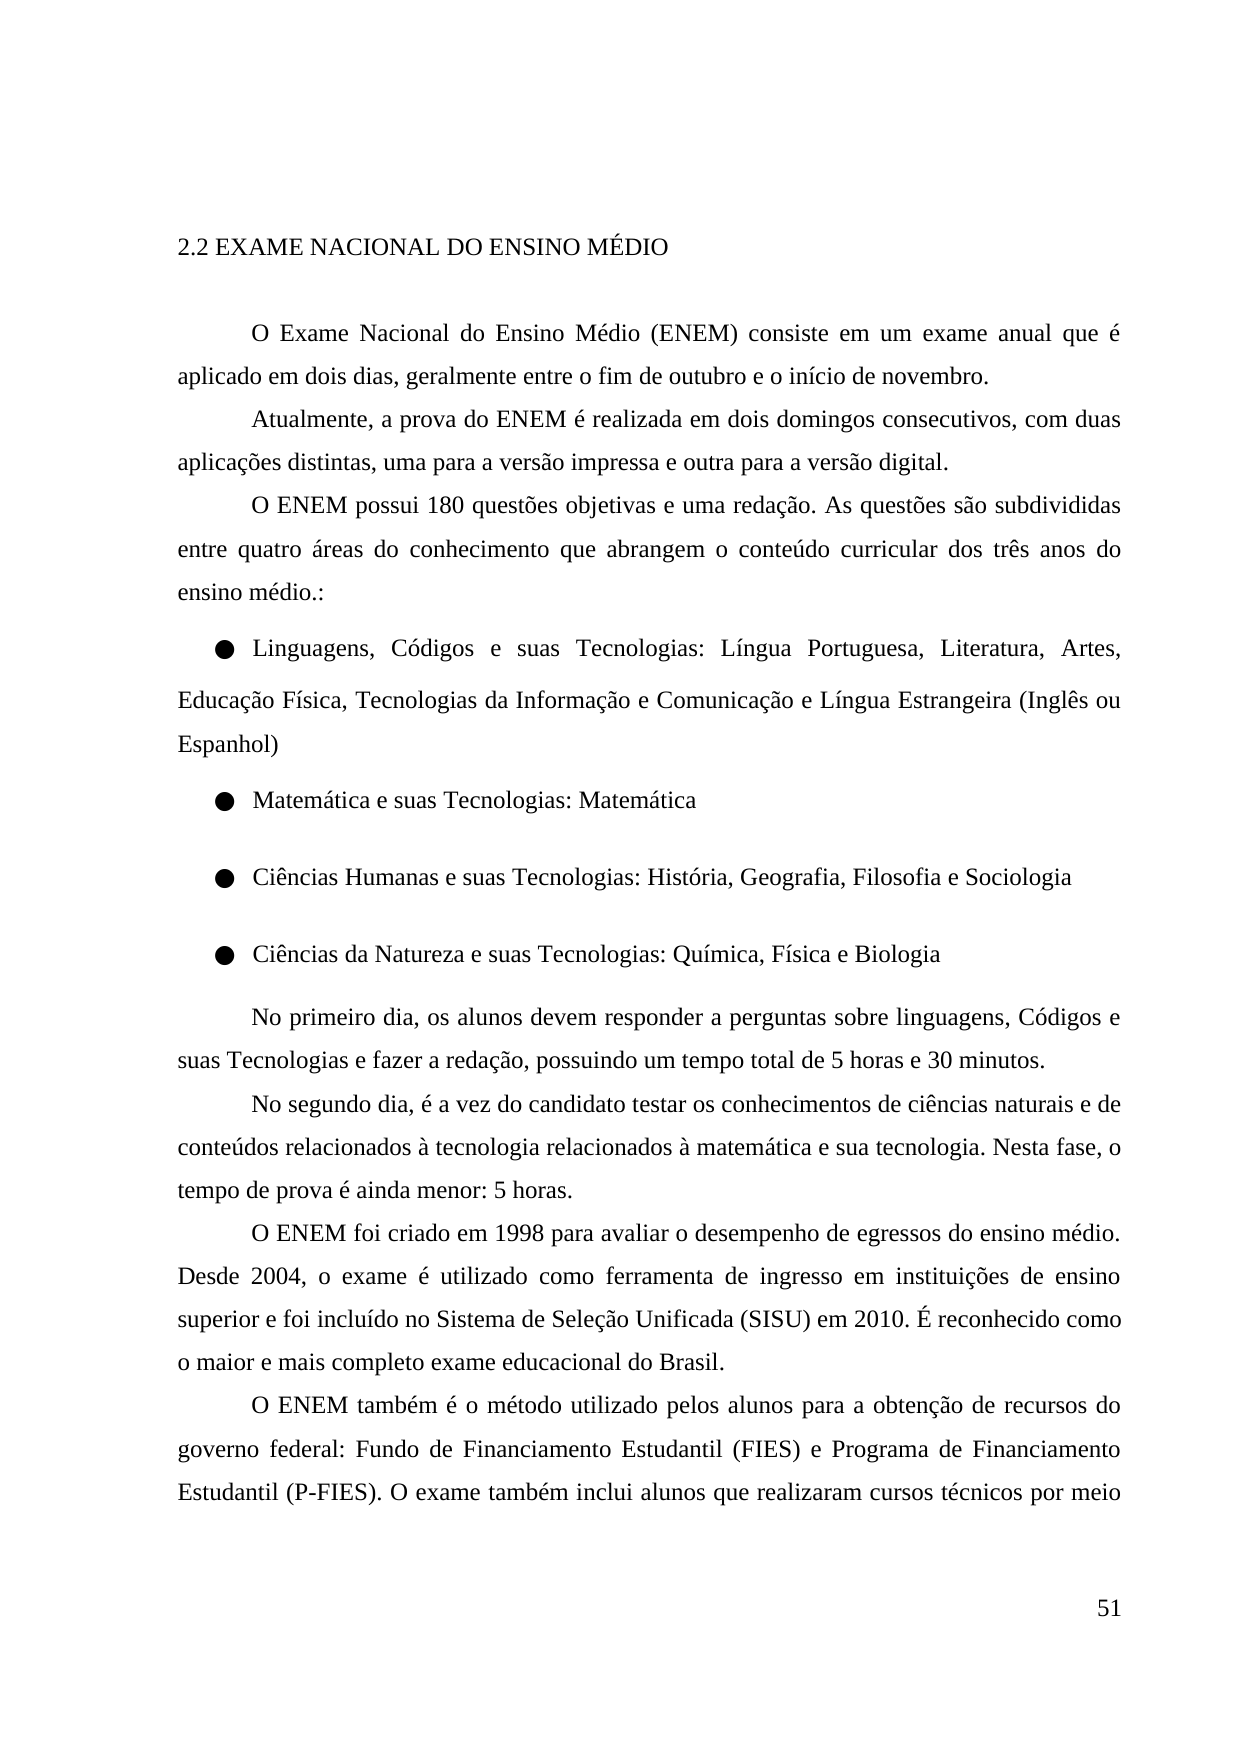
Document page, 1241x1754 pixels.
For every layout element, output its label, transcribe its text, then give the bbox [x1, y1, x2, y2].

list Ciências da Natureza e suas Tecnologias: Química, Física e Biologia [140, 926, 1122, 977]
list Linguagens, Códigos e suas Tecnologias: Língua Portuguesa, Literatura, Artes, Educação Física, Tecnologias da Informação e Comunicação e Língua Estrangeira (Inglês ou Espanhol) [177, 620, 1122, 757]
text No primeiro dia, os alunos devem responder a perguntas sobre linguagens, Códigos e suas Tecnologias e fazer a redação, possuindo um tempo total de 5 horas e 30 minutos. [177, 1002, 1122, 1074]
list Matemática e suas Tecnologias: Matemática [140, 772, 1122, 823]
text O Exame Nacional do Ensino Médio (ENEM) consiste em um exame anual que é aplicado em dois dias, geralmente entre o fim de outubro e o início de novembro. [177, 318, 1122, 390]
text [177, 1391, 1122, 1506]
text O ENEM possui 180 questões objetivas e uma redação. As questões são subdivididas entre quatro áreas do conhecimento que abrangem o conteúdo curricular dos três anos do ensino médio.: [177, 491, 1122, 606]
text O ENEM foi criado em 1998 para avaliar o desempenho de egressos do ensino médio. Desde 2004, o exame é utilizado como ferramenta de ingresso em instituições de ensino superior e foi incluído no Sistema de Seleção Unificada (SISU) em 2010. É reconhecido como o maior e mais completo exame educacional do Brasil. [177, 1218, 1122, 1376]
list Ciências Humanas e suas Tecnologias: História, Geografia, Filosofia e Sociologia [140, 849, 1122, 900]
text Atualmente, a prova do ENEM é realizada em dois domingos consecutivos, com duas aplicações distintas, uma para a versão impressa e outra para a versão digital. [177, 404, 1122, 476]
subtitle 2.2 EXAME NACIONAL DO ENSINO MÉDIO [177, 232, 1122, 261]
text No segundo dia, é a vez do candidato testar os conhecimentos de ciências naturais e de conteúdos relacionados à tecnologia relacionados à matemática e sua tecnologia. Nesta fase, o tempo de prova é ainda menor: 5 horas. [177, 1089, 1122, 1204]
